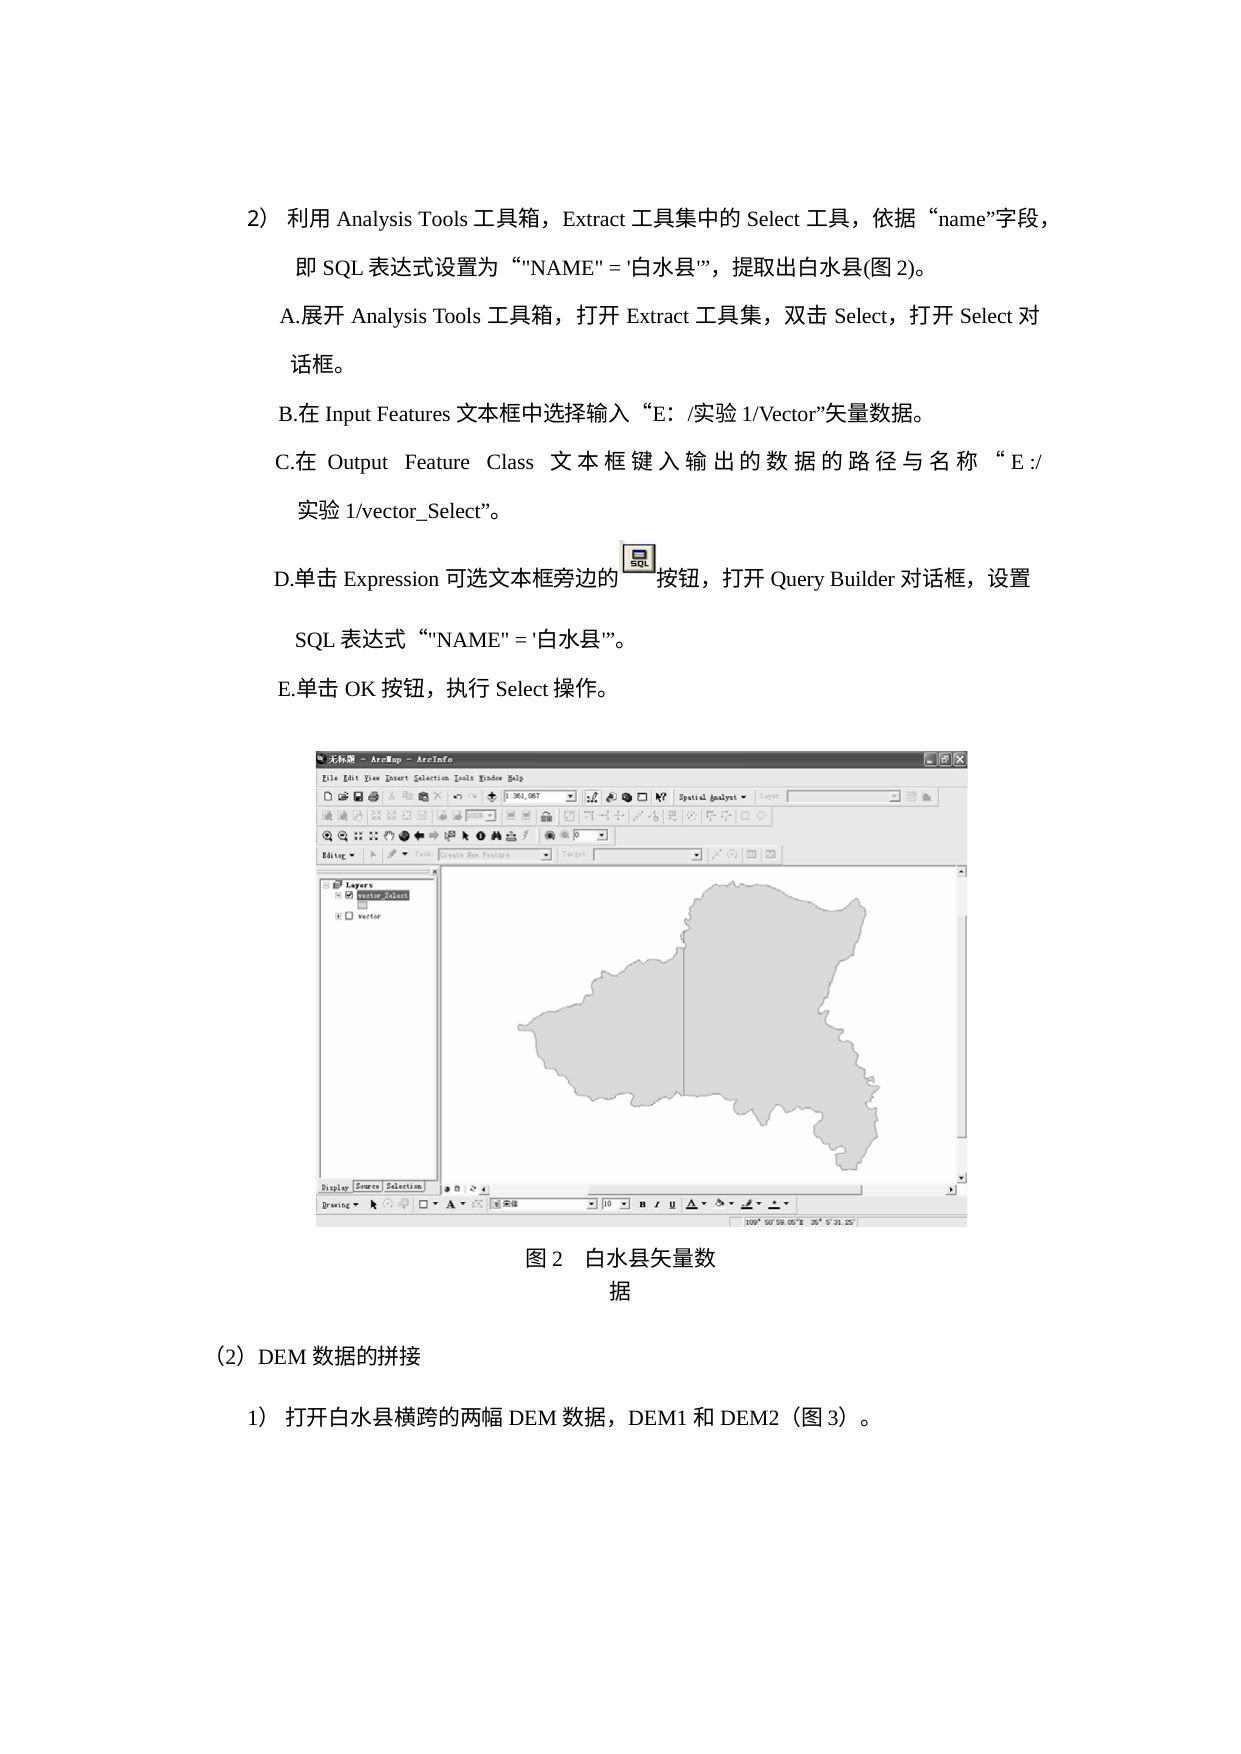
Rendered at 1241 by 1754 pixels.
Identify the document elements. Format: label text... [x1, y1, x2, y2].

text D.单击 Expression 可选文本框旁边的按钮，打开 Query Builder 对话框，设置 SQL 表达式“"NAME" = '白水县'”。 [273, 541, 1053, 654]
text （2）DEM 数据的拼接 [203, 1338, 1053, 1371]
text B.在 Input Features 文本框中选择输入“E：/实验1/Vector”矢量数据。 [201, 395, 1053, 428]
text 2） 利用 Analysis Tools 工具箱，Extract 工具集中的 Select 工具，依据“name”字段， 即 SQL 表达式设置为“"NAME" = '白水县'”，提取出白水县(图2)。 [247, 201, 1040, 282]
text 1） 打开白水县横跨的两幅 DEM 数据，DEM1 和 DEM2（图3）。 [247, 1399, 1053, 1432]
picture [619, 540, 657, 574]
picture [315, 751, 968, 1227]
text C.在 Output Feature Class 文本框 键入输出 的数据的 路径与名 称“E:/实验1/vector_Select”。 [275, 443, 1053, 525]
text A.展开 Analysis Tools 工具箱，打开 Extract 工具集，双击 Select，打开 Select 对话框。 [279, 298, 1040, 379]
text 图 2 白水县矢量数据 [516, 1241, 724, 1306]
text E.单击 OK 按钮，执行 Select 操作。 [201, 670, 1053, 703]
